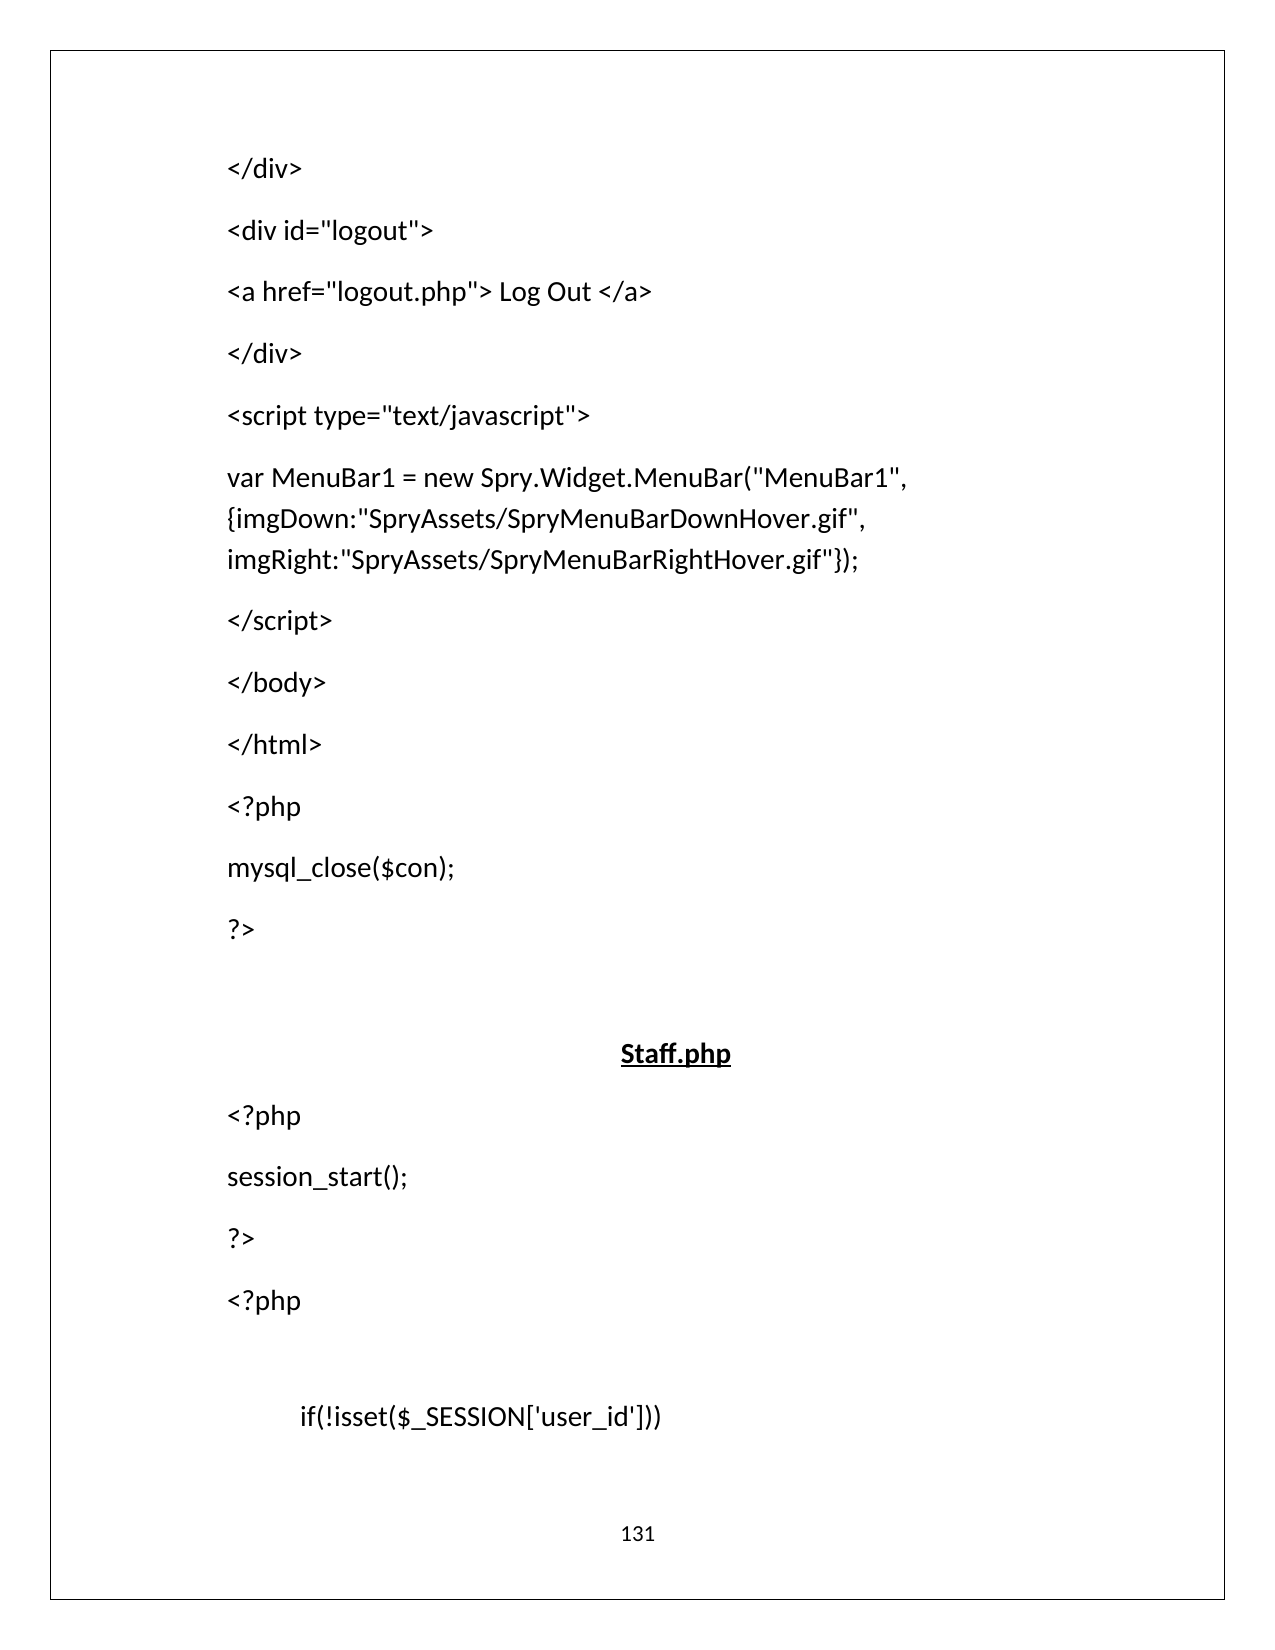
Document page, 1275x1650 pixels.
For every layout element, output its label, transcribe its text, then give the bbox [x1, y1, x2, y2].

text ?> [227, 911, 1125, 947]
text <?php [227, 1097, 1125, 1132]
text <div id="logout"> [227, 212, 1125, 247]
text </html> [227, 726, 1125, 762]
text var MenuBar1 = new Spry.Widget.MenuBar("MenuBar1", {imgDown:"SpryAssets/SpryMenuBarDownHover.gif", imgRight:"SpryAssets/SpryMenuBarRightHover.gif"}); [227, 459, 1125, 576]
text <a href="logout.php"> Log Out </a> [227, 273, 1125, 309]
text <?php [227, 788, 1125, 823]
text <script type="text/javascript"> [227, 397, 1125, 433]
text mysql_close($con); [227, 849, 1125, 885]
text <?php [227, 1282, 1125, 1318]
text session_start(); [227, 1158, 1125, 1194]
text if(!isset($_SESSION['user_id'])) [227, 1398, 1125, 1433]
text </script> [227, 602, 1125, 638]
text ?> [227, 1220, 1125, 1256]
text </div> [227, 335, 1125, 371]
text </body> [227, 664, 1125, 700]
text Staff.php [227, 1035, 1125, 1071]
text </div> [227, 150, 1125, 186]
